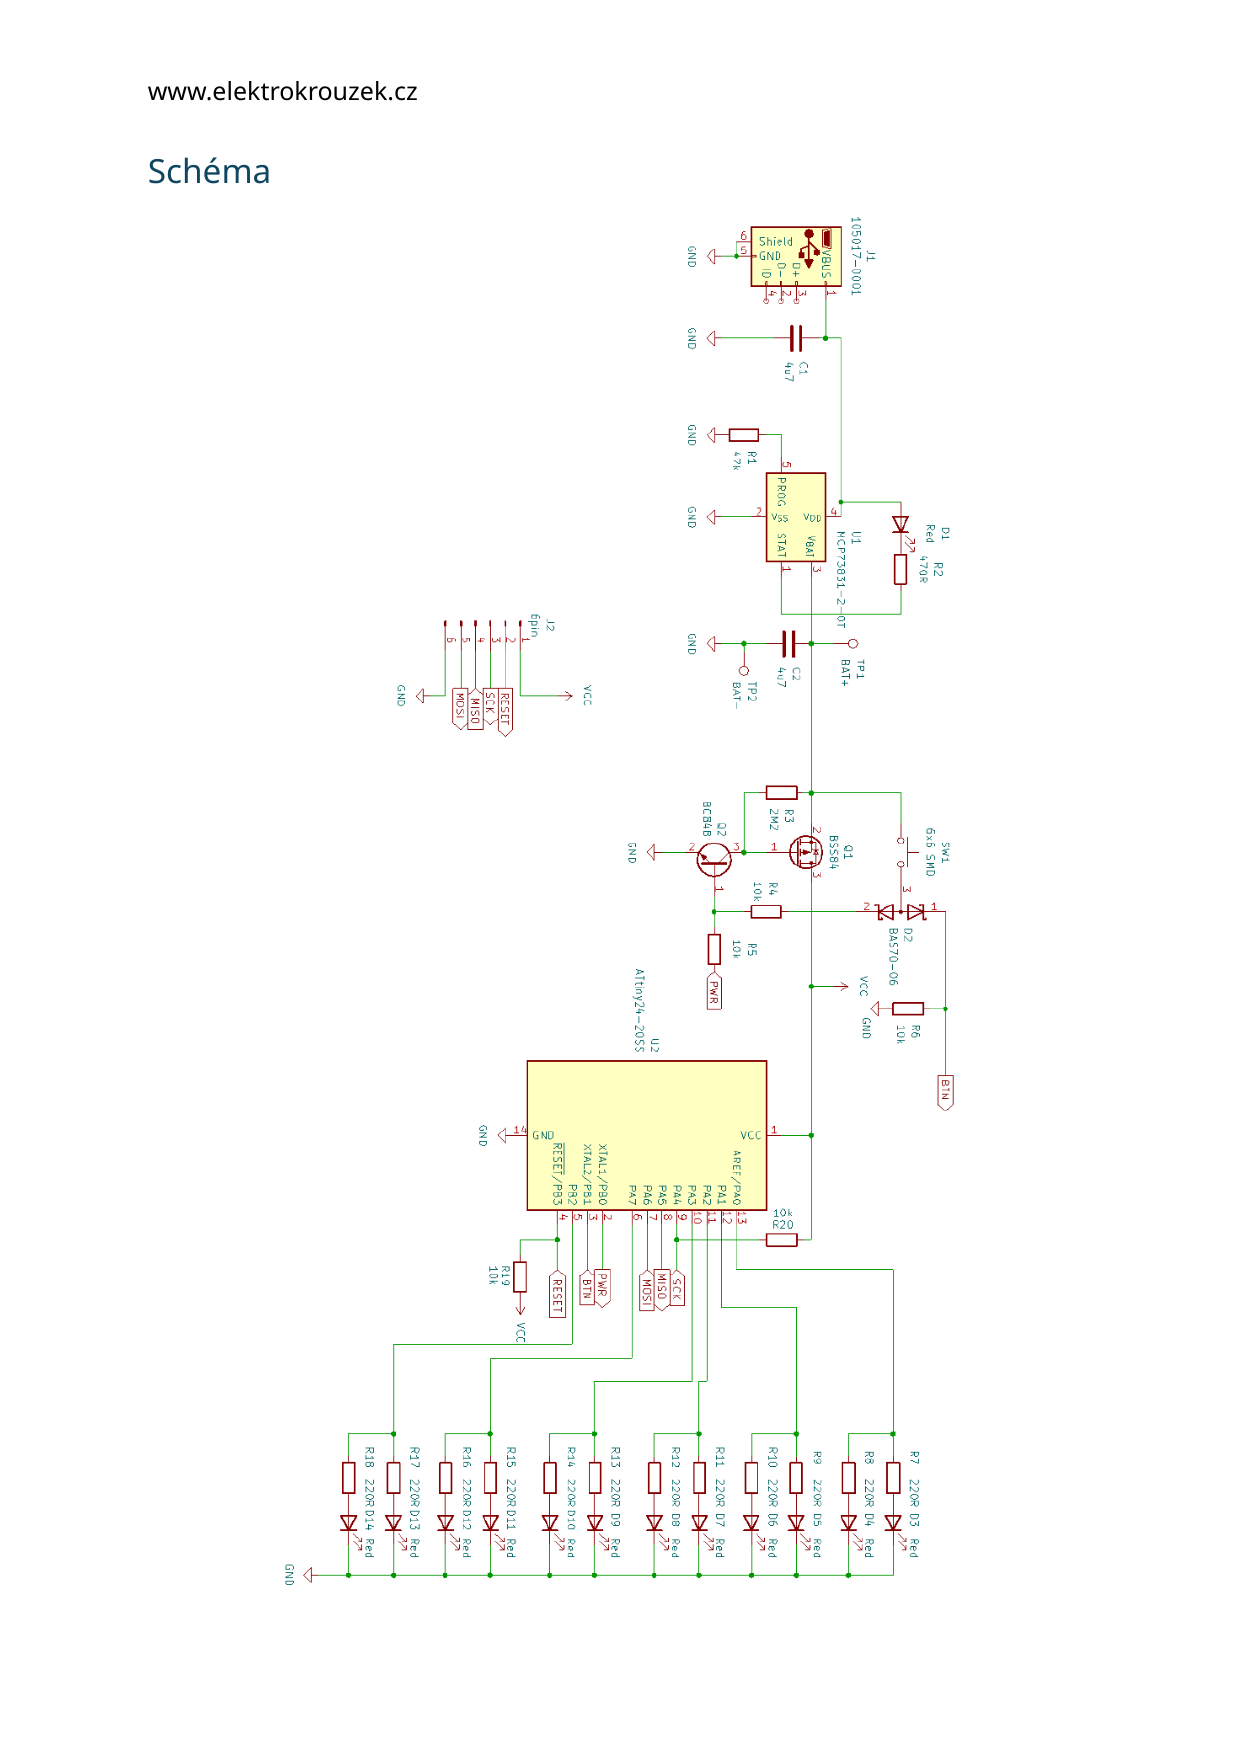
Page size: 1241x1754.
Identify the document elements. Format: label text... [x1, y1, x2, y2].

subtitle Schéma [148, 148, 1093, 193]
picture [275, 210, 968, 1603]
